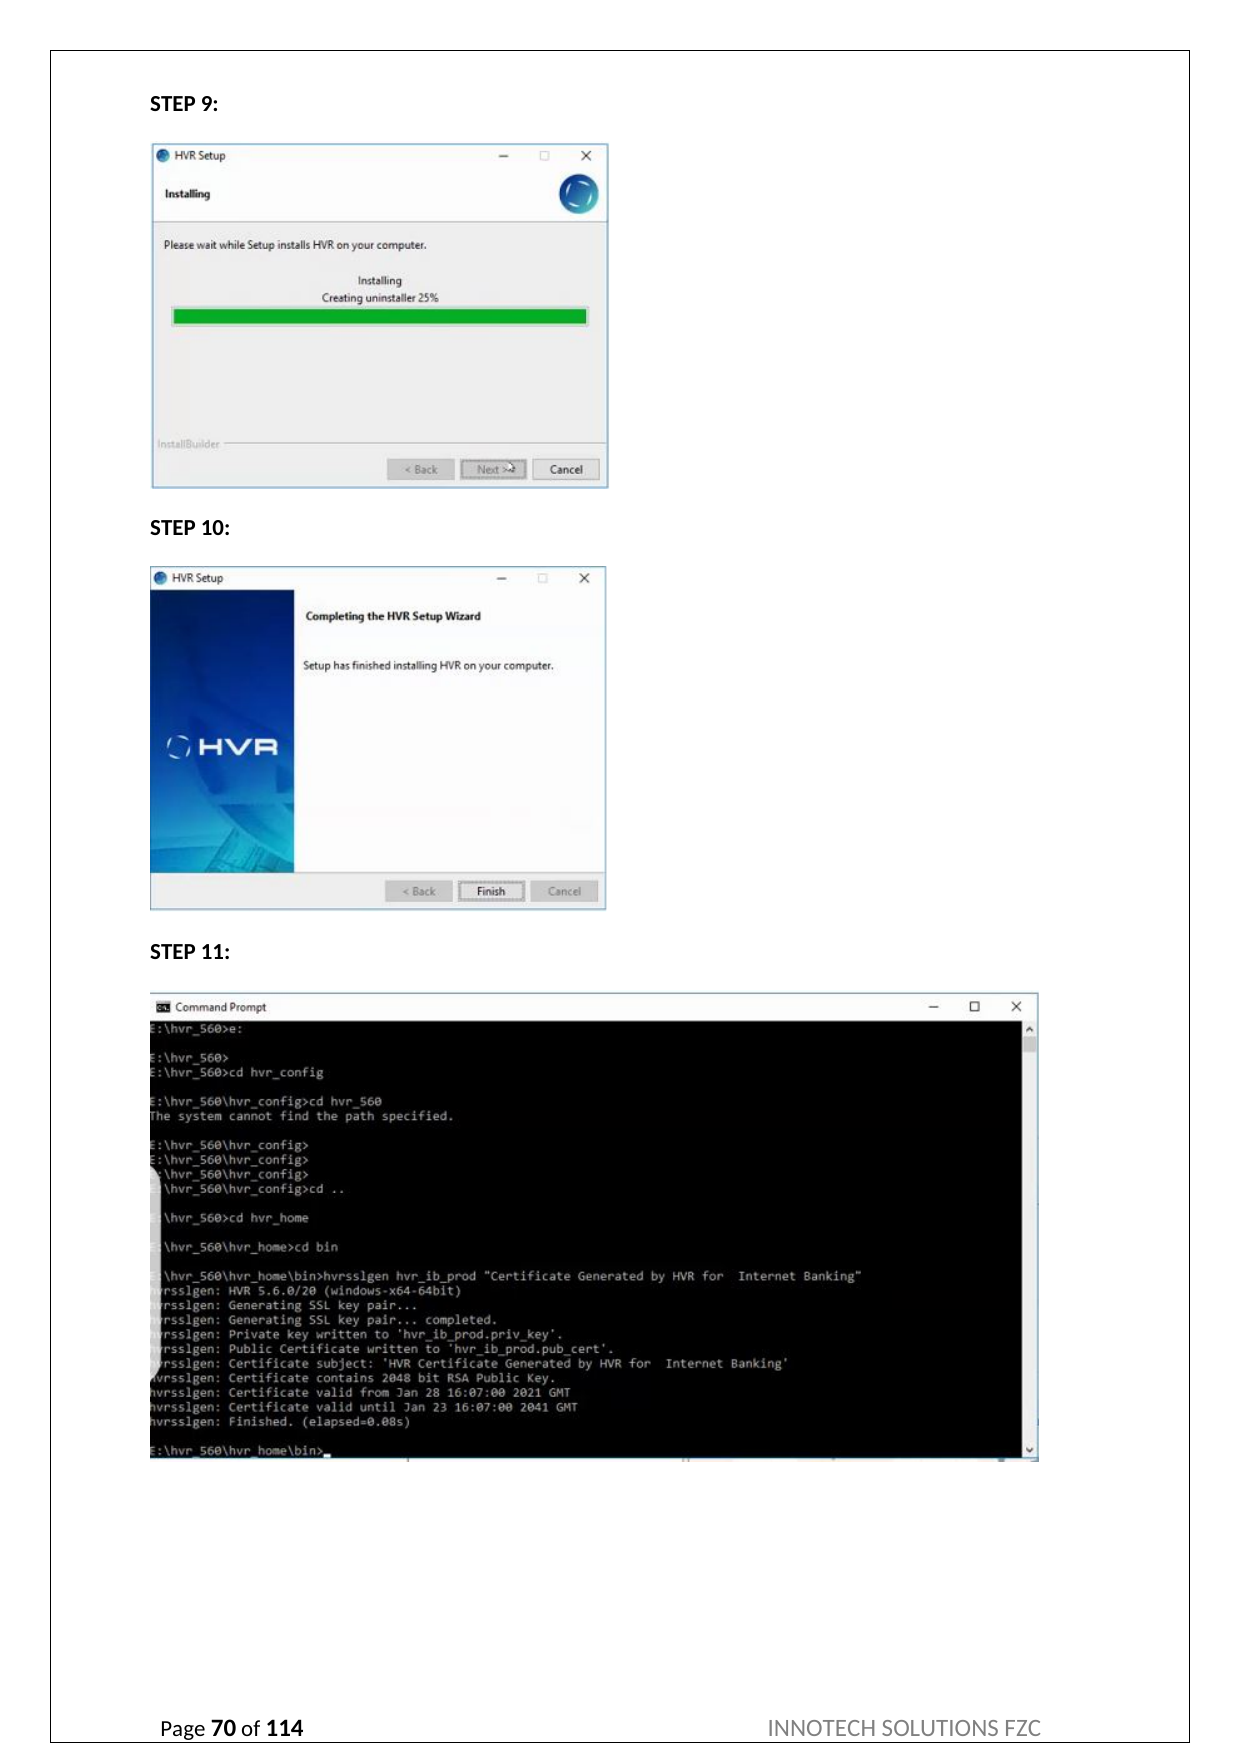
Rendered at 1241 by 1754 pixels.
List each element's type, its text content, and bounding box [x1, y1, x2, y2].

text STEP 9: [150, 89, 1152, 117]
picture [150, 990, 1039, 1462]
picture [150, 566, 607, 912]
text STEP 10: [150, 513, 1152, 542]
picture [150, 141, 610, 489]
text STEP 11: [150, 937, 1152, 965]
